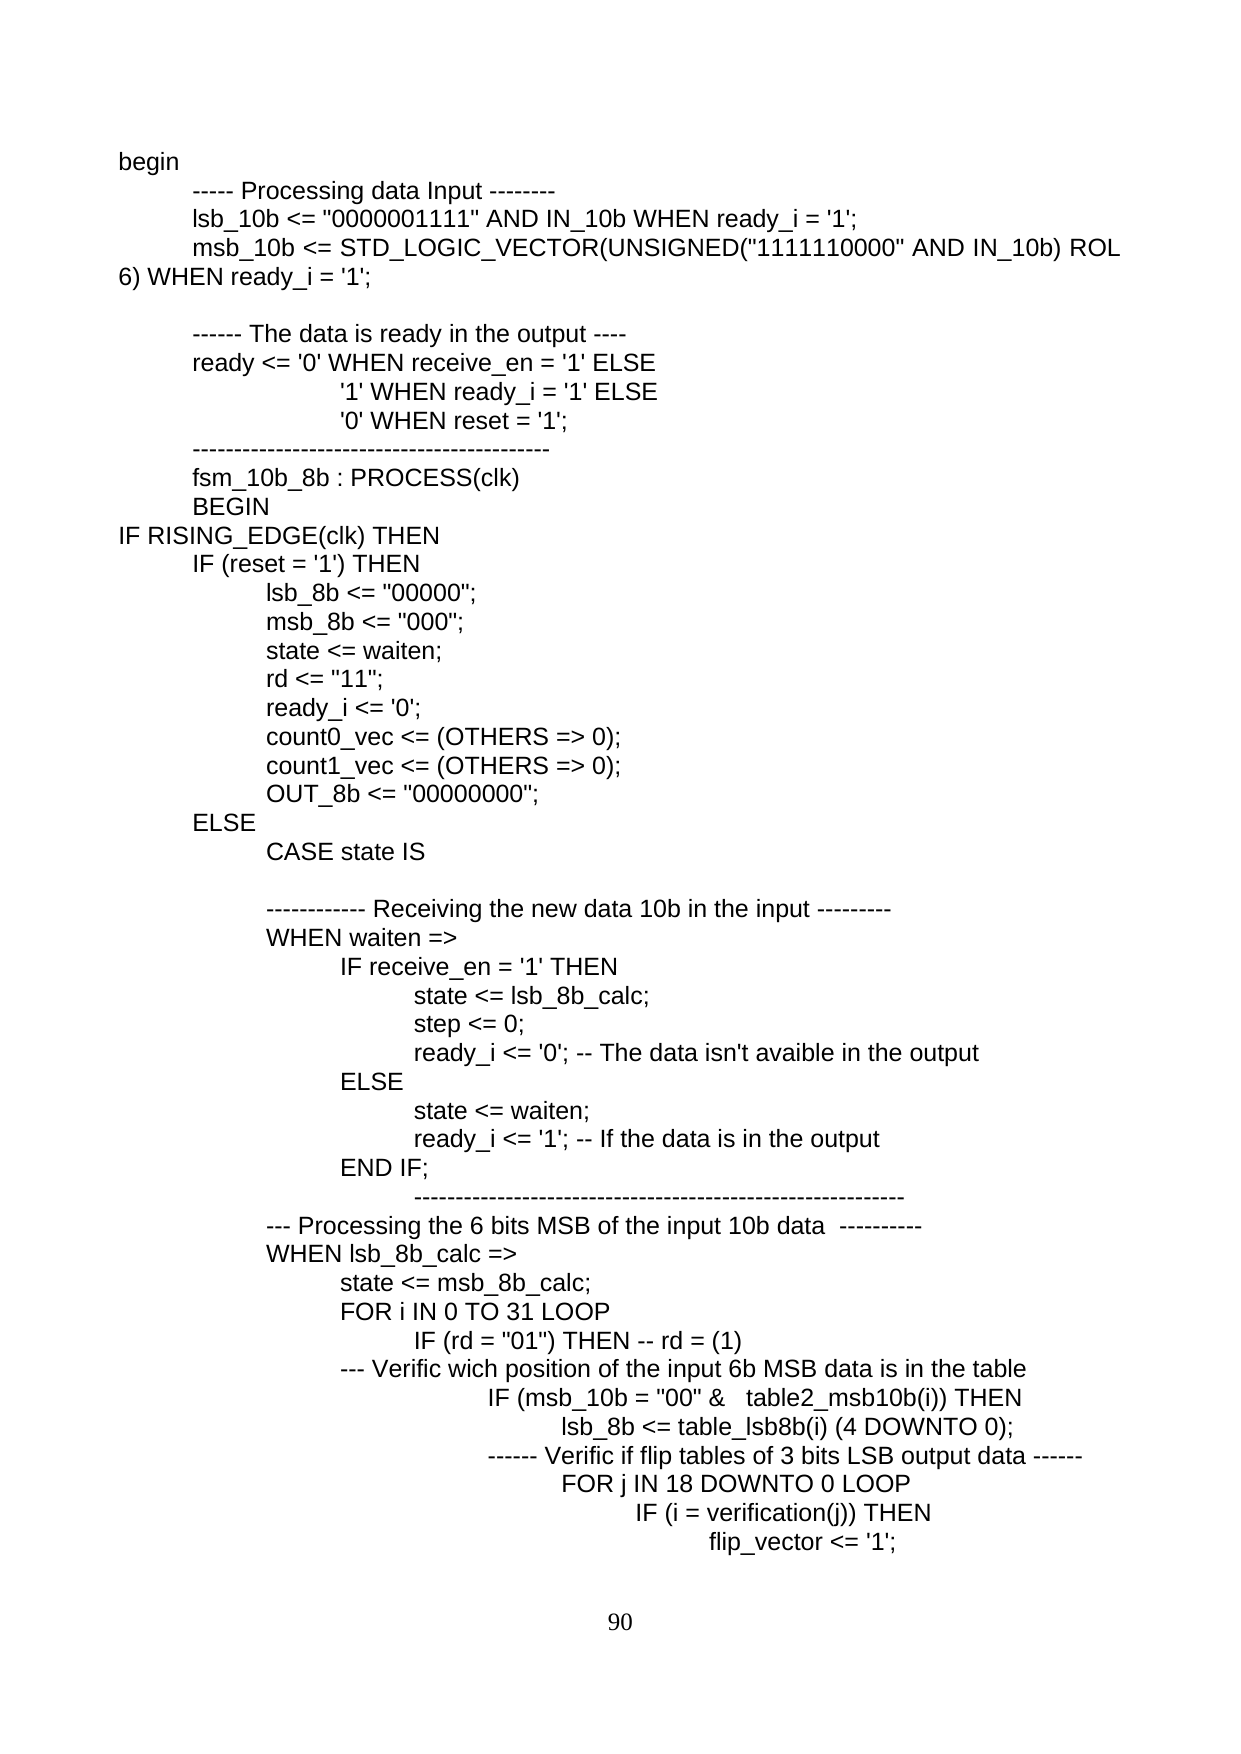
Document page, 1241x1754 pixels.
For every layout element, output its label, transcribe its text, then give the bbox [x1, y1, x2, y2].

text FOR j IN 18 DOWNTO 0 LOOP [118, 1469, 1122, 1498]
text ready <= '0' WHEN receive_en = '1' ELSE [118, 348, 1122, 377]
text IF (rd = "01") THEN -- rd = (1) --- Verific wich position of the input 6b MSB data is in the table [118, 1326, 1122, 1383]
text ------------------------------------------- [118, 434, 1122, 463]
text ready_i <= '1'; -- If the data is in the output [118, 1124, 1122, 1153]
text OUT_8b <= "00000000"; [118, 779, 1122, 808]
text IF (i = verification(j)) THEN [118, 1498, 1122, 1527]
text lsb_10b <= "0000001111" AND IN_10b WHEN ready_i = '1'; [118, 204, 1122, 233]
text WHEN lsb_8b_calc => [118, 1239, 1122, 1268]
text state <= waiten; [118, 1096, 1122, 1124]
text IF (reset = '1') THEN [118, 549, 1122, 578]
text rd <= "11"; [118, 664, 1122, 693]
text IF receive_en = '1' THEN [118, 952, 1122, 981]
text FOR i IN 0 TO 31 LOOP [118, 1297, 1122, 1326]
text IF RISING_EDGE(clk) THEN [118, 521, 1122, 549]
text '1' WHEN ready_i = '1' ELSE [118, 377, 1122, 406]
text flip_vector <= '1'; [118, 1527, 1122, 1556]
text lsb_8b <= table_lsb8b(i) (4 DOWNTO 0); [118, 1412, 1122, 1441]
text state <= lsb_8b_calc; [118, 981, 1122, 1009]
text CASE state IS [118, 837, 1122, 866]
text ELSE [118, 1067, 1122, 1096]
text step <= 0; [118, 1009, 1122, 1038]
text WHEN waiten => [118, 923, 1122, 952]
text END IF; [118, 1153, 1122, 1182]
text fsm_10b_8b : PROCESS(clk) [118, 463, 1122, 492]
text IF (msb_10b = "00" & table2_msb10b(i)) THEN [118, 1383, 1122, 1412]
text msb_10b <= STD_LOGIC_VECTOR(UNSIGNED("1111110000" AND IN_10b) ROL 6) WHEN ready_i = '1'; [118, 233, 1122, 291]
text ------ The data is ready in the output ---- [118, 319, 1122, 348]
text ------ Verific if flip tables of 3 bits LSB output data ------ [118, 1441, 1122, 1469]
text ELSE [118, 808, 1122, 837]
text ready_i <= '0'; [118, 693, 1122, 722]
text ----- Processing data Input -------- [118, 176, 1122, 204]
text state <= msb_8b_calc; [118, 1268, 1122, 1297]
text ----------------------------------------------------------- --- Processing the 6 bits MSB of the input 10b data ---------- [118, 1182, 1122, 1239]
text BEGIN [118, 492, 1122, 521]
text '0' WHEN reset = '1'; [118, 406, 1122, 434]
text msb_8b <= "000"; [118, 607, 1122, 636]
text count1_vec <= (OTHERS => 0); [118, 751, 1122, 779]
text ready_i <= '0'; -- The data isn't avaible in the output [118, 1038, 1122, 1067]
text ------------ Receiving the new data 10b in the input --------- [118, 894, 1122, 923]
text begin [118, 147, 1122, 176]
text state <= waiten; [118, 636, 1122, 664]
text count0_vec <= (OTHERS => 0); [118, 722, 1122, 751]
text lsb_8b <= "00000"; [118, 578, 1122, 607]
